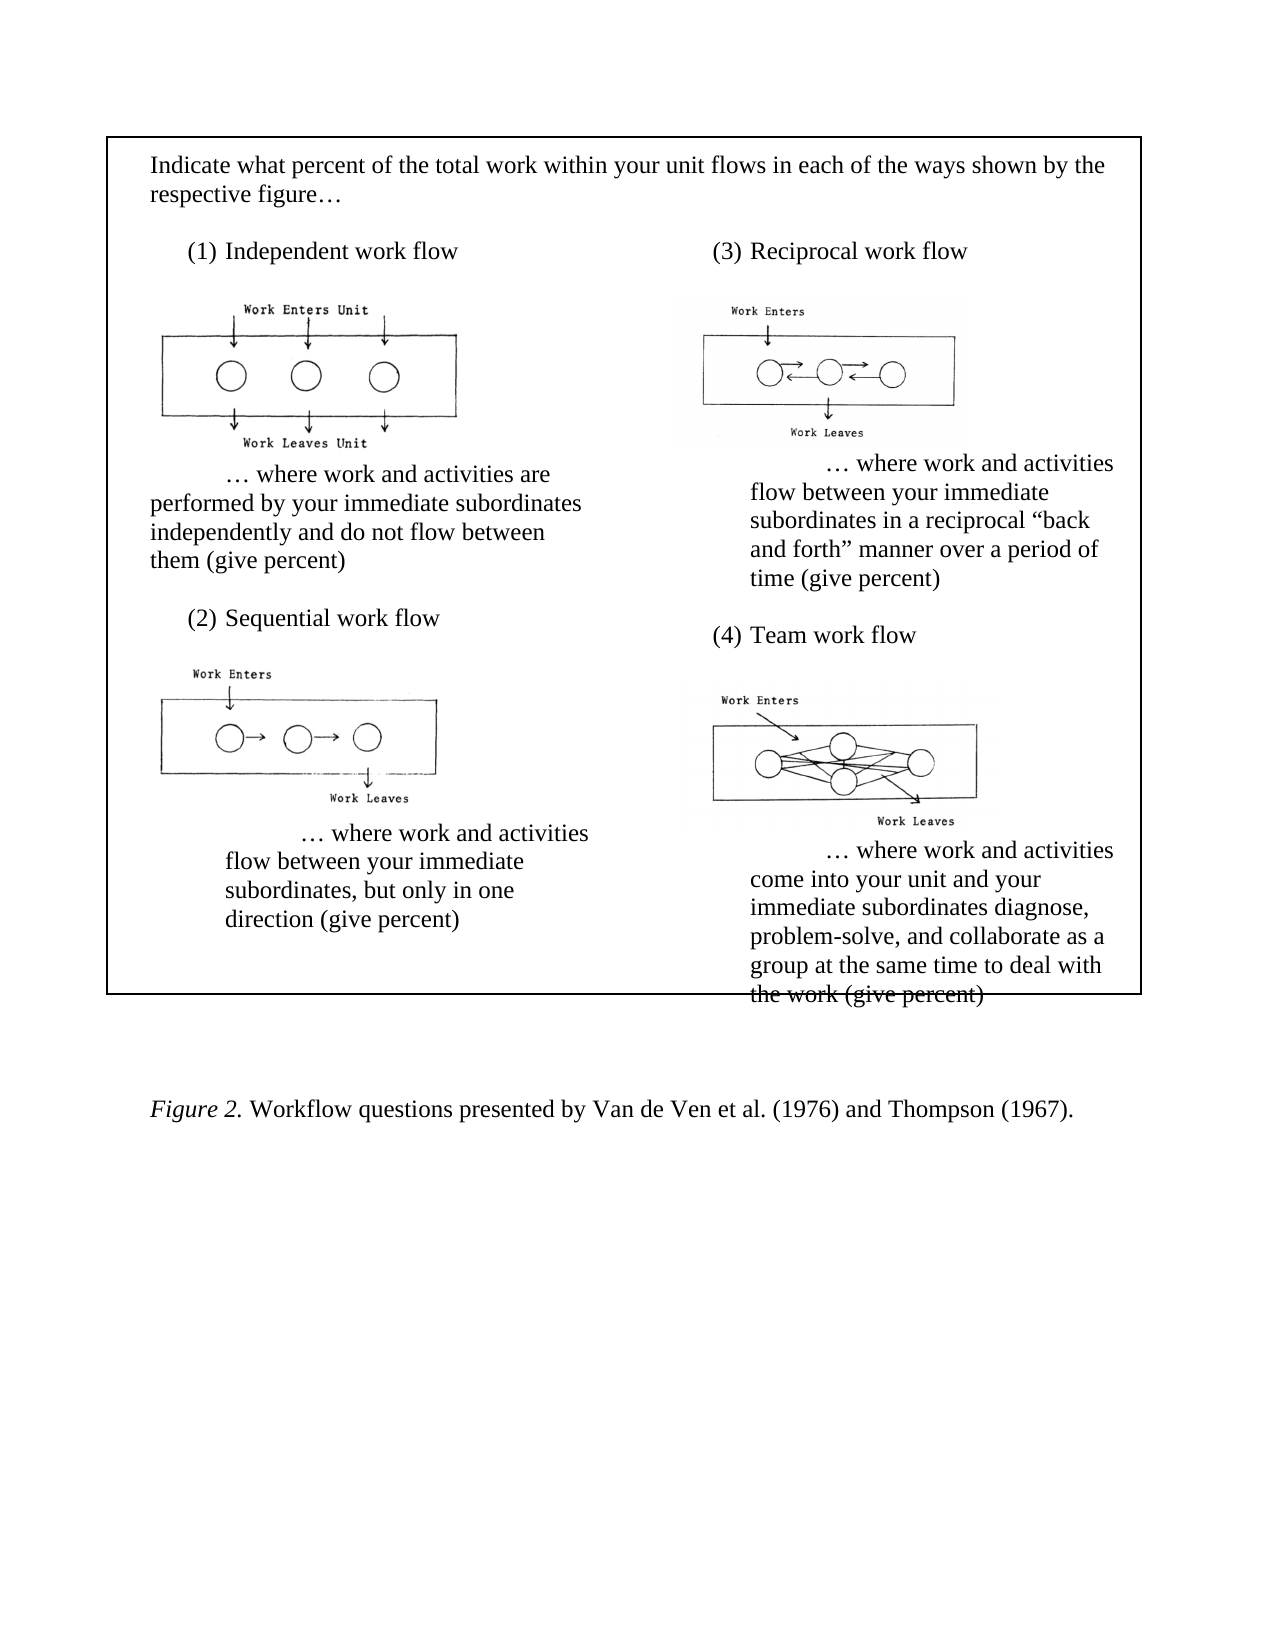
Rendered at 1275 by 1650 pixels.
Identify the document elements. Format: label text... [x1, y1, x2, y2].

picture [150, 660, 459, 818]
text … where work and activities come into your unit and your immediate subordinates diagnose, problem-solve, and collaborate as a group at the same time to deal with the work (give percent) [750, 835, 1125, 993]
list Reciprocal work flow [712, 236, 1125, 265]
text … where work and activities are performed by your immediate subordinates independently and do not flow between them (give percent) [150, 459, 600, 574]
picture [675, 293, 965, 448]
text … where work and activities flow between your immediate subordinates, but only in one direction (give percent) [225, 818, 600, 933]
picture [675, 677, 999, 835]
text … where work and activities flow between your immediate subordinates in a reciprocal “back and forth” manner over a period of time (give percent) [750, 448, 1125, 592]
text Indicate what percent of the total work within your unit flows in each of the ways shown by the respective figure… [150, 150, 1125, 207]
list Independent work flow [187, 236, 600, 265]
picture [150, 293, 476, 460]
text Figure 2. Workflow questions presented by Van de Ven et al. (1976) and Thompson (1967). [150, 1094, 1125, 1122]
list Sequential work flow [187, 603, 600, 632]
list Team work flow [712, 620, 1125, 649]
